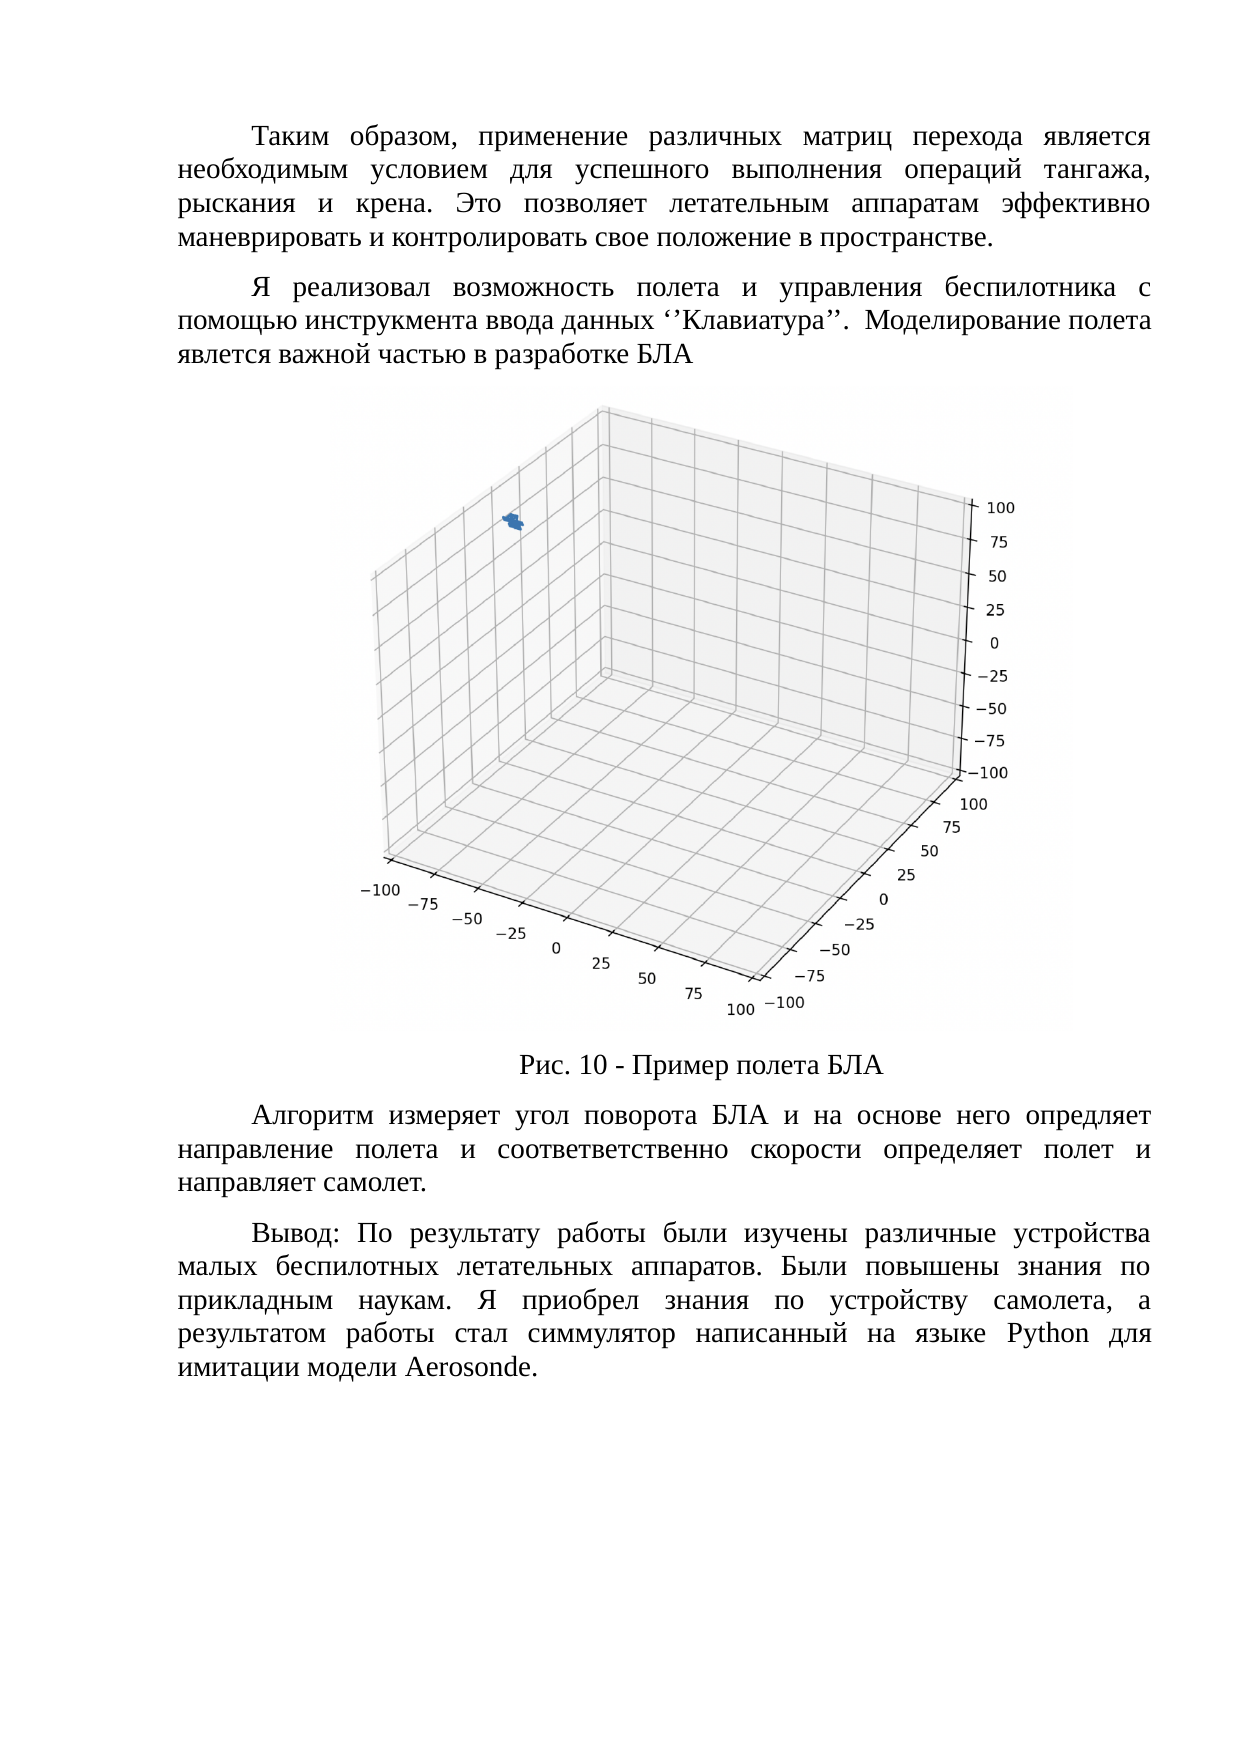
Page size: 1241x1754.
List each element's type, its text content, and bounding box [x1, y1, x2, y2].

text Я реализовал возможность полета и управления беспилотника с помощью инструкмента ввода данных ‘’Клавиатура’’. Моделирование полета явлется важной частью в разработке БЛА [177, 269, 1152, 369]
text Вывод: По результату работы были изучены различные устройства малых беспилотных летательных аппаратов. Были повышены знания по прикладным наукам. Я приобрел знания по устройству самолета, а результатом работы стал симмулятор написанный на языке Python для имитации модели Aerosonde. [177, 1215, 1152, 1382]
text Таким образом, применение различных матриц перехода является необходимым условием для успешного выполнения операций тангажа, рыскания и крена. Это позволяет летательным аппаратам эффективно маневрировать и контролировать свое положение в пространстве. [177, 118, 1152, 252]
text Алгоритм измеряет угол поворота БЛА и на основе него опредляет направление полета и соответветственно скорости определяет полет и направляет самолет. [177, 1097, 1152, 1198]
picture [330, 386, 1073, 1031]
text Рис. 10 - Пример полета БЛА [177, 1047, 1152, 1081]
